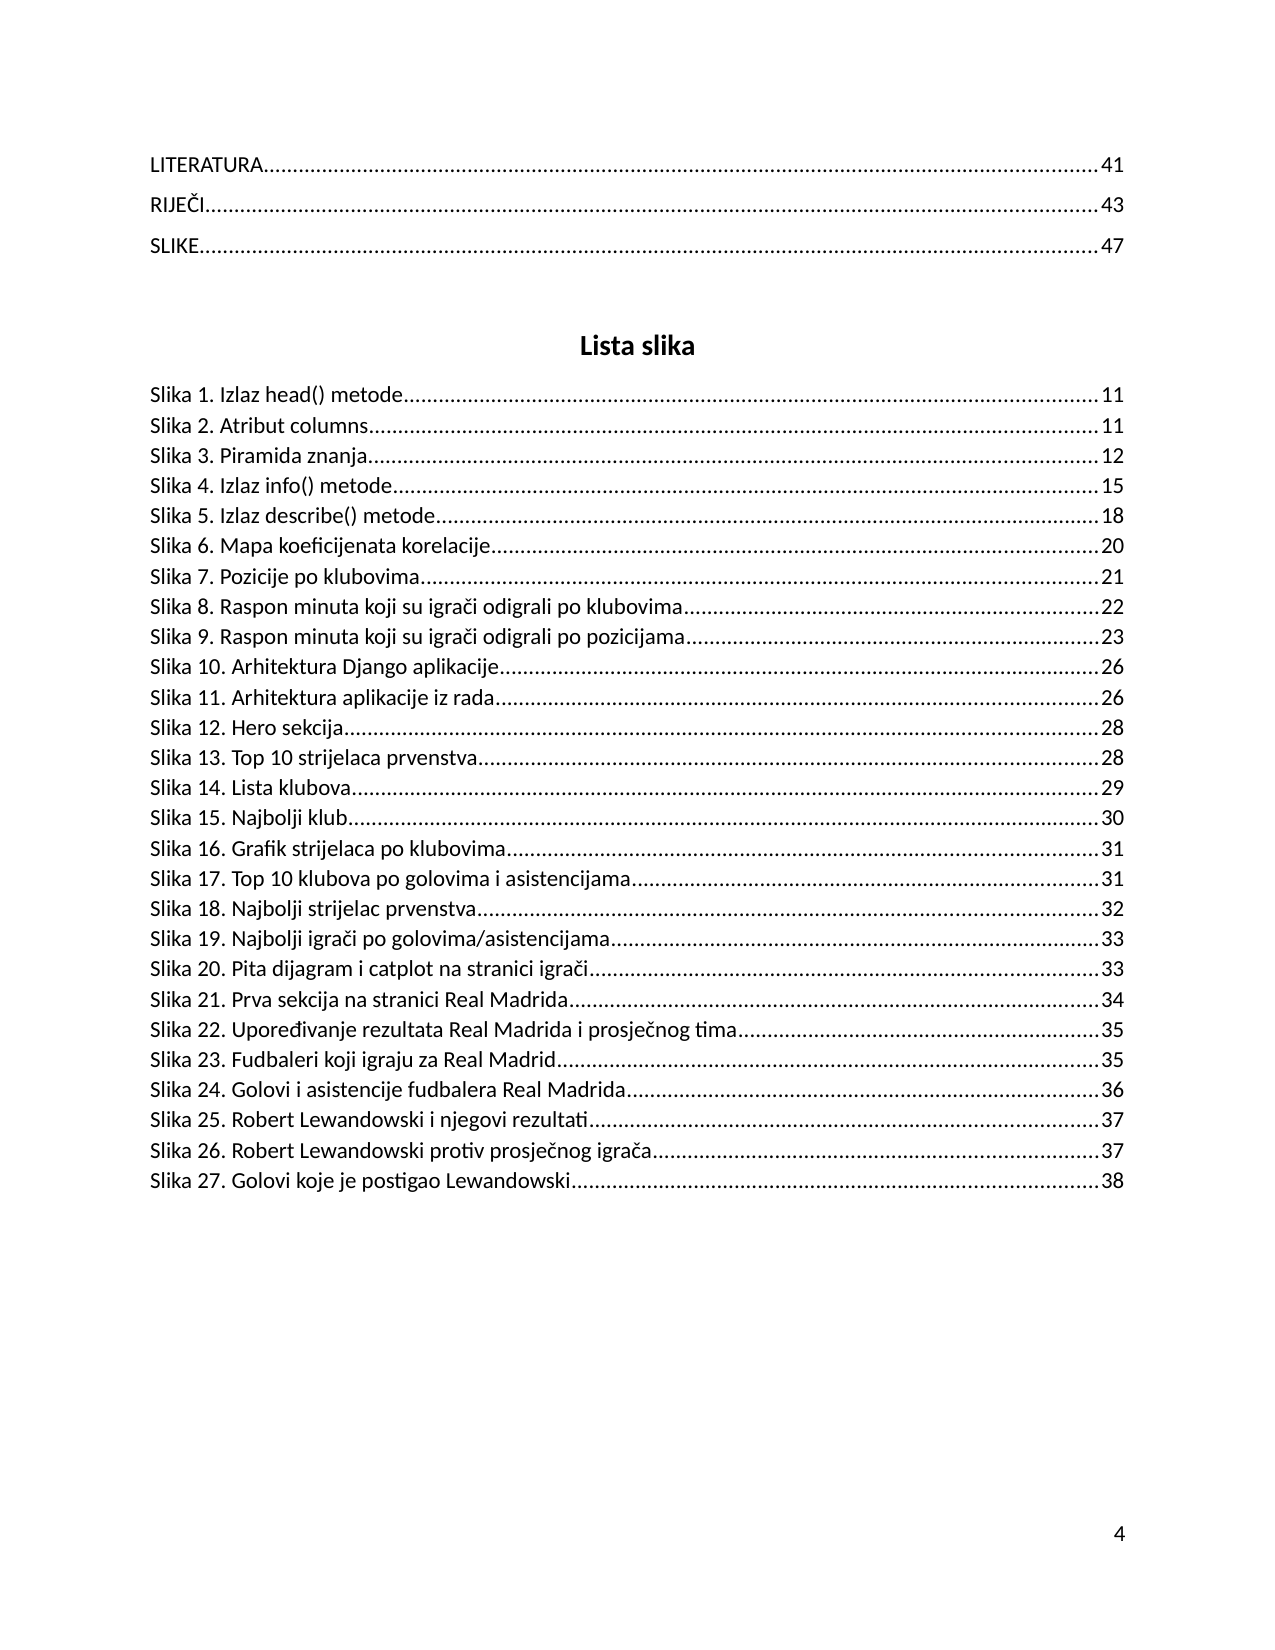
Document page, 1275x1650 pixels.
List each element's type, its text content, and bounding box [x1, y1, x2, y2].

text Slika 5. Izlaz describe() metode 18 [150, 501, 1125, 529]
text Slika 3. Piramida znanja 12 [150, 441, 1125, 469]
text Slika 22. Upoređivanje rezultata Real Madrida i prosječnog tima 35 [150, 1015, 1125, 1043]
text Slika 24. Golovi i asistencije fudbalera Real Madrida 36 [150, 1075, 1125, 1103]
text Slika 4. Izlaz info() metode 15 [150, 471, 1125, 499]
text Slika 20. Pita dijagram i catplot na stranici igrači 33 [150, 954, 1125, 982]
text Slika 23. Fudbaleri koji igraju za Real Madrid 35 [150, 1045, 1125, 1073]
text Slika 10. Arhitektura Django aplikacije 26 [150, 652, 1125, 680]
text Slika 17. Top 10 klubova po golovima i asistencijama 31 [150, 864, 1125, 892]
text Slika 27. Golovi koje je postigao Lewandowski 38 [150, 1166, 1125, 1194]
text Slika 13. Top 10 strijelaca prvenstva 28 [150, 743, 1125, 771]
text Slika 16. Grafik strijelaca po klubovima 31 [150, 834, 1125, 862]
text Slika 9. Raspon minuta koji su igrači odigrali po pozicijama 23 [150, 622, 1125, 650]
text Slika 6. Mapa koeficijenata korelacije 20 [150, 532, 1125, 559]
text Slika 21. Prva sekcija na stranici Real Madrida 34 [150, 985, 1125, 1013]
text Slika 19. Najbolji igrači po golovima/asistencijama 33 [150, 924, 1125, 952]
text Slika 2. Atribut columns 11 [150, 411, 1125, 439]
text Slika 14. Lista klubova 29 [150, 773, 1125, 801]
text Slika 25. Robert Lewandowski i njegovi rezultati 37 [150, 1106, 1125, 1133]
subtitle Lista slika [150, 327, 1125, 363]
text Slika 11. Arhitektura aplikacije iz rada 26 [150, 683, 1125, 711]
text Slika 12. Hero sekcija 28 [150, 713, 1125, 741]
text Slika 8. Raspon minuta koji su igrači odigrali po klubovima 22 [150, 592, 1125, 620]
text Slika 18. Najbolji strijelac prvenstva 32 [150, 894, 1125, 922]
text Slika 1. Izlaz head() metode 11 [150, 381, 1125, 408]
text Slika 26. Robert Lewandowski protiv prosječnog igrača 37 [150, 1136, 1125, 1164]
text Slika 15. Najbolji klub 30 [150, 803, 1125, 831]
text Slika 7. Pozicije po klubovima 21 [150, 562, 1125, 590]
